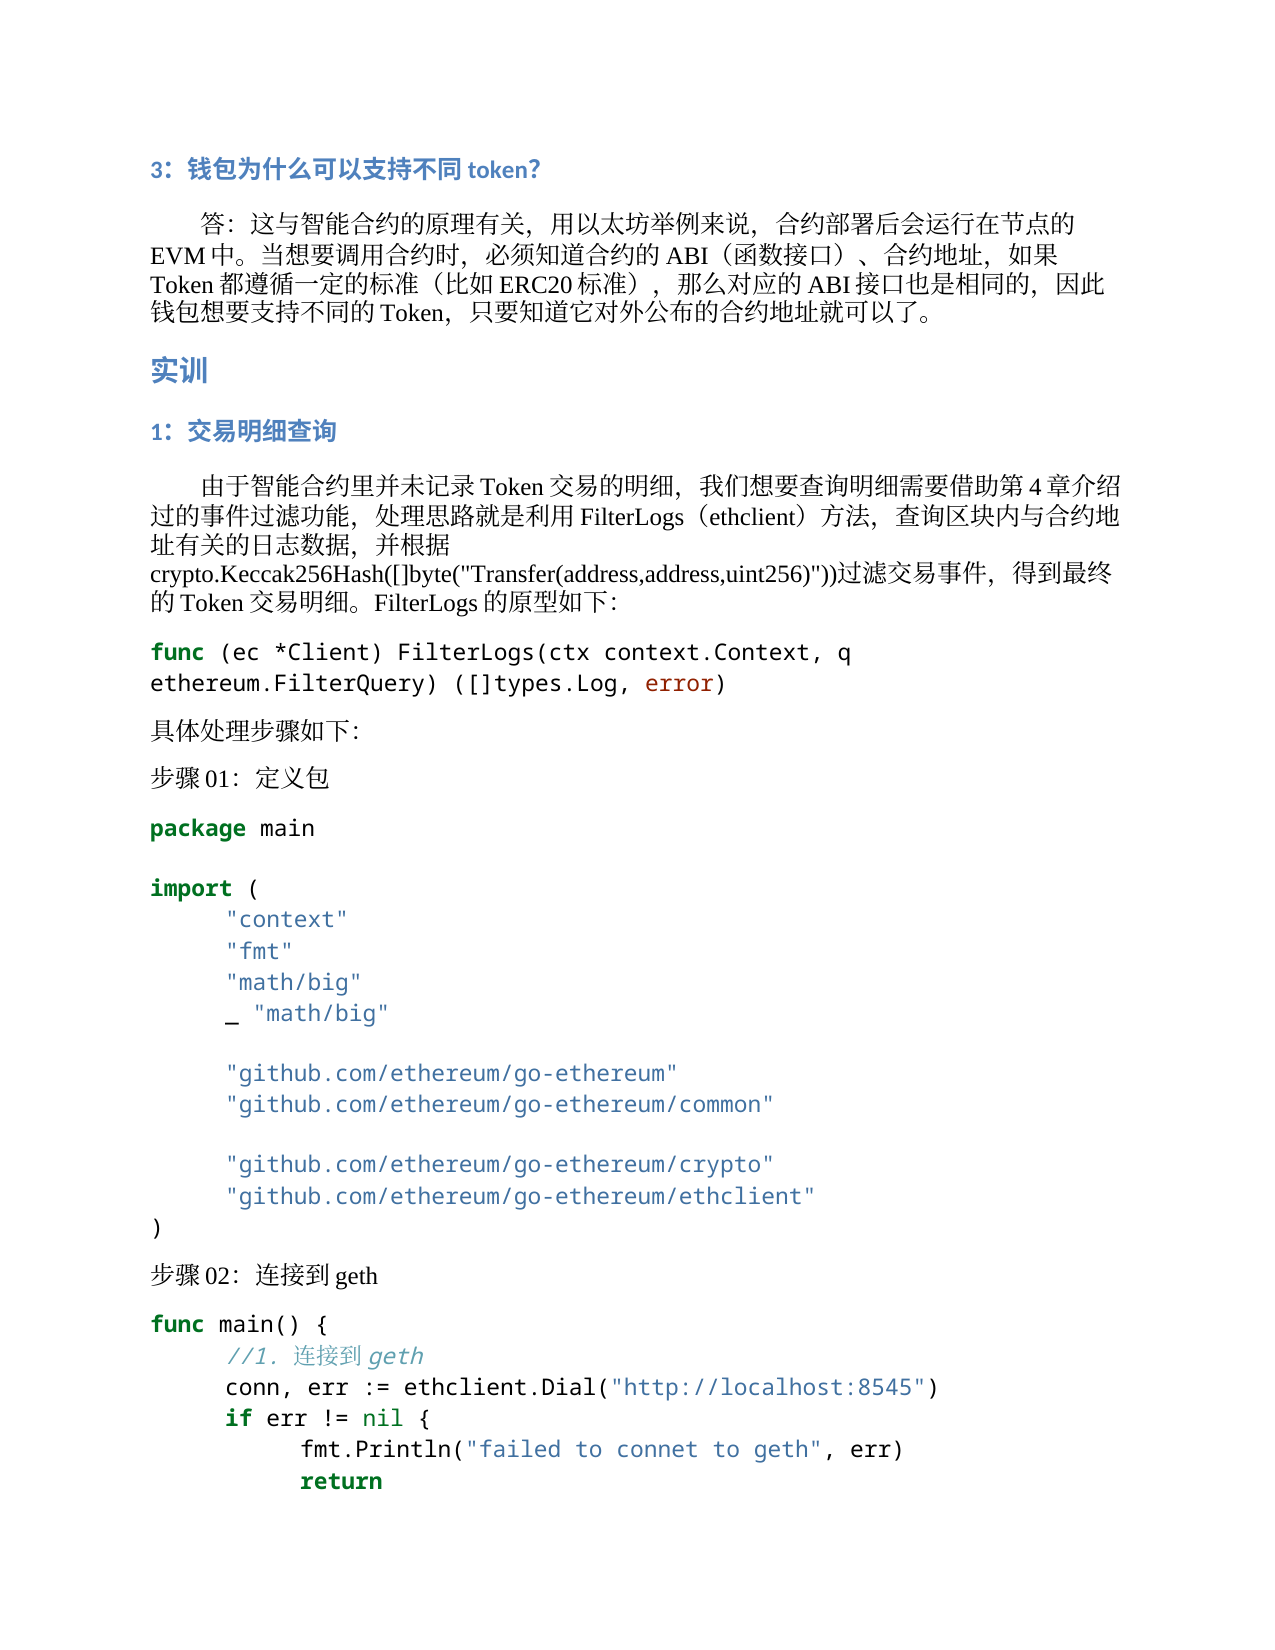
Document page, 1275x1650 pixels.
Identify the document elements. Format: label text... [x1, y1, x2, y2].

subtitle 1：交易明细查询 [150, 411, 1125, 447]
subtitle 实训 [150, 348, 1125, 390]
subtitle 3：钱包为什么可以支持不同token？ [150, 150, 1125, 186]
text 由于智能合约里并未记录Token交易的明细，我们想要查询明细需要借助第4章介绍过的事件过滤功能，处理思路就是利用FilterLogs（ethclient）方法，查询区块内与合约地址有关的日志数据，并根据crypto.Keccak256Hash([]byte("Transfer(address,address,uint256)"))过滤交易事件，得到最终的Token交易明细。FilterLogs的原型如下： [150, 466, 1125, 617]
text 具体处理步骤如下： [150, 717, 1125, 746]
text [150, 1308, 1125, 1496]
text 答：这与智能合约的原理有关，用以太坊举例来说，合约部署后会运行在节点的EVM中。当想要调用合约时，必须知道合约的ABI（函数接口）、合约地址，如果Token都遵循一定的标准（比如ERC20标准），那么对应的ABI接口也是相同的，因此钱包想要支持不同的Token，只要知道它对外公布的合约地址就可以了。 [150, 205, 1125, 327]
text 步骤02：连接到geth [150, 1261, 1125, 1289]
text 步骤01：定义包 [150, 764, 1125, 793]
text func (ec *Client) FilterLogs(ctx context.Context, q ethereum.FilterQuery) ([]types.Log, error) [150, 636, 1125, 698]
text package main import ( "context" "fmt" "math/big" _ "math/big" "github.com/ethereum/go-ethereum" "github.com/ethereum/go-ethereum/common" "github.com/ethereum/go-ethereum/crypto" "github.com/ethereum/go-ethereum/ethclient" ) [150, 812, 1125, 1242]
